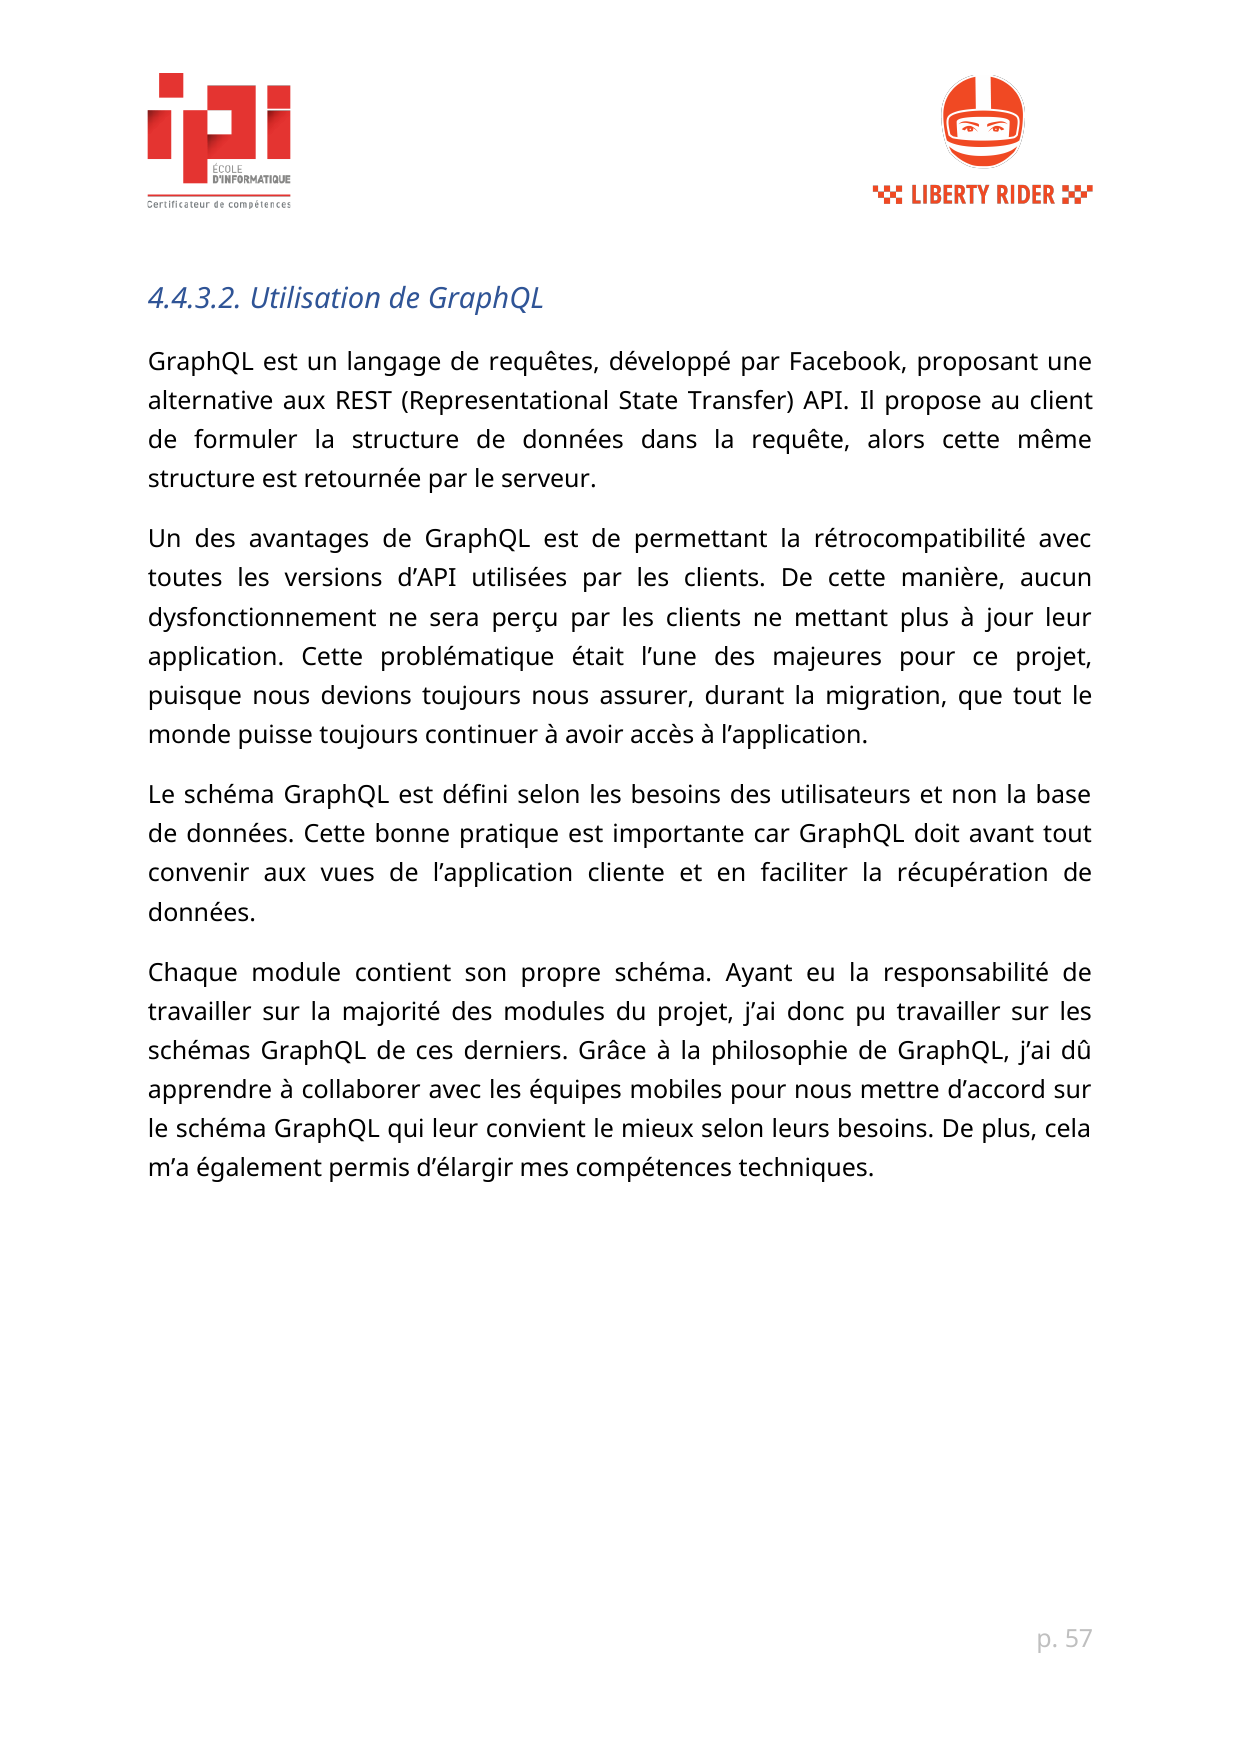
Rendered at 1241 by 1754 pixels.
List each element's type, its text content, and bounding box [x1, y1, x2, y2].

picture [147, 73, 291, 209]
text Le schéma GraphQL est défini selon les besoins des utilisateurs et non la base de données. Cette bonne pratique est importante car GraphQL doit avant tout convenir aux vues de l’application cliente et en faciliter la récupération de données. [148, 777, 1093, 928]
picture [872, 75, 1093, 209]
text GraphQL est un langage de requêtes, développé par Facebook, proposant une alternative aux REST (Representational State Transfer) API. Il propose au client de formuler la structure de données dans la requête, alors cette même structure est retournée par le serveur. [148, 343, 1093, 495]
text Un des avantages de GraphQL est de permettant la rétrocompatibilité avec toutes les versions d’API utilisées par les clients. De cette manière, aucun dysfonctionnement ne sera perçu par les clients ne mettant plus à jour leur application. Cette problématique était l’une des majeures pour ce projet, puisque nous devions toujours nous assurer, durant la migration, que tout le monde puisse toujours continuer à avoir accès à l’application. [148, 521, 1093, 751]
subtitle Utilisation de GraphQL [148, 277, 1093, 317]
text Chaque module contient son propre schéma. Ayant eu la responsabilité de travailler sur la majorité des modules du projet, j’ai donc pu travailler sur les schémas GraphQL de ces derniers. Grâce à la philosophie de GraphQL, j’ai dû apprendre à collaborer avec les équipes mobiles pour nous mettre d’accord sur le schéma GraphQL qui leur convient le mieux selon leurs besoins. De plus, cela m’a également permis d’élargir mes compétences techniques. [148, 954, 1093, 1184]
